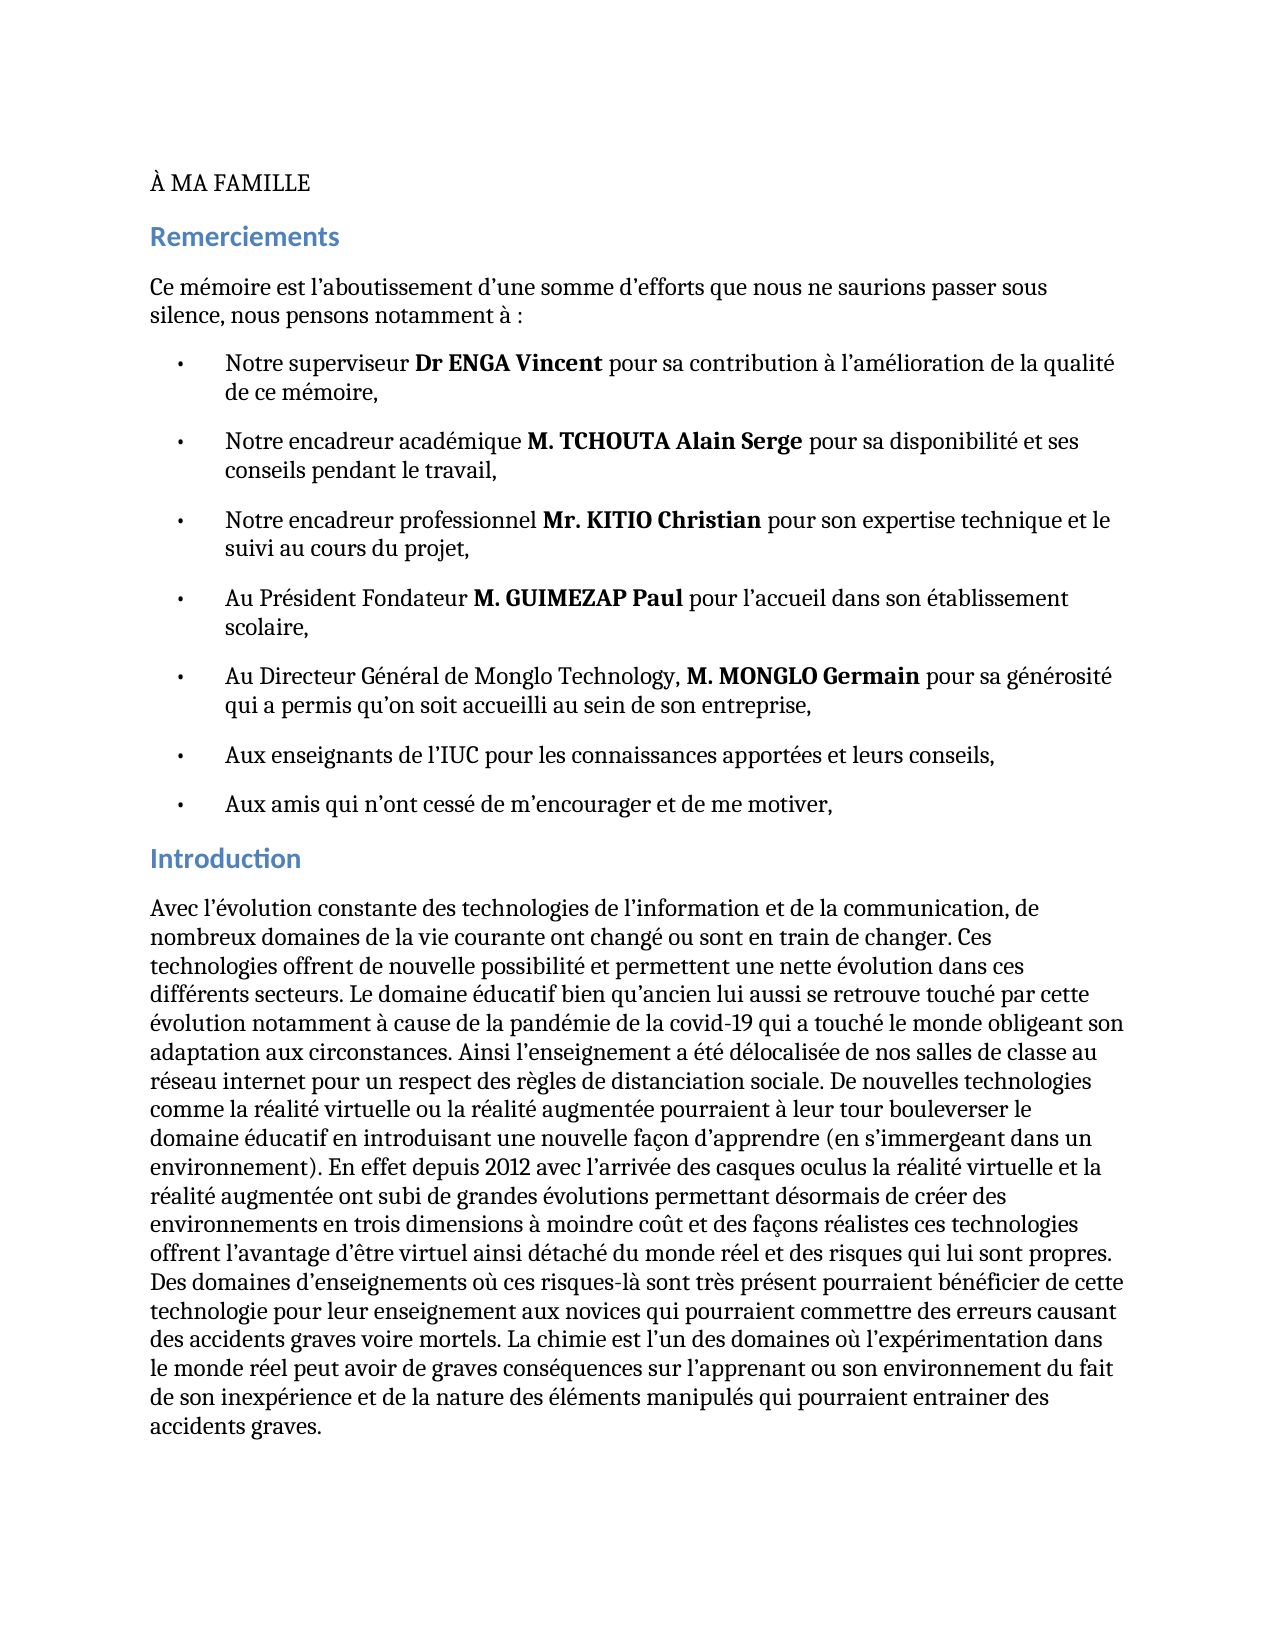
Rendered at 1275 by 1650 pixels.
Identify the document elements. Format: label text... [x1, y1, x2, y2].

list Notre encadreur académique M. TCHOUTA Alain Serge pour sa disponibilité et ses conseils pendant le travail, [175, 427, 1125, 485]
subtitle Remerciements [150, 218, 1125, 254]
list Notre encadreur professionnel Mr. KITIO Christian pour son expertise technique et le suivi au cours du projet, [175, 506, 1125, 563]
list Au Directeur Général de Monglo Technology, M. MONGLO Germain pour sa générosité qui a permis qu’on soit accueilli au sein de son entreprise, [175, 662, 1125, 720]
subtitle Introduction [150, 840, 1125, 875]
list Aux amis qui n’ont cessé de m’encourager et de me motiver, [175, 790, 1125, 819]
list Au Président Fondateur M. GUIMEZAP Paul pour l’accueil dans son établissement scolaire, [175, 584, 1125, 641]
list Notre superviseur Dr ENGA Vincent pour sa contribution à l’amélioration de la qualité de ce mémoire, [175, 349, 1125, 406]
list Aux enseignants de l’IUC pour les connaissances apportées et leurs conseils, [175, 741, 1125, 769]
text À MA FAMILLE [150, 169, 1125, 197]
text Avec l’évolution constante des technologies de l’information et de la communication, de nombreux domaines de la vie courante ont changé ou sont en train de changer. Ces technologies offrent de nouvelle possibilité et permettent une nette évolution dans ces différents secteurs. Le domaine éducatif bien qu’ancien lui aussi se retrouve touché par cette évolution notamment à cause de la pandémie de la covid-19 qui a touché le monde obligeant son adaptation aux circonstances. Ainsi l’enseignement a été délocalisée de nos salles de classe au réseau internet pour un respect des règles de distanciation sociale. De nouvelles technologies comme la réalité virtuelle ou la réalité augmentée pourraient à leur tour bouleverser le domaine éducatif en introduisant une nouvelle façon d’apprendre (en s’immergeant dans un environnement). En effet depuis 2012 avec l’arrivée des casques oculus la réalité virtuelle et la réalité augmentée ont subi de grandes évolutions permettant désormais de créer des environnements en trois dimensions à moindre coût et des façons réalistes ces technologies offrent l’avantage d’être virtuel ainsi détaché du monde réel et des risques qui lui sont propres. Des domaines d’enseignements où ces risques-là sont très présent pourraient bénéficier de cette technologie pour leur enseignement aux novices qui pourraient commettre des erreurs causant des accidents graves voire mortels. La chimie est l’un des domaines où l’expérimentation dans le monde réel peut avoir de graves conséquences sur l’apprenant ou son environnement du fait de son inexpérience et de la nature des éléments manipulés qui pourraient entrainer des accidents graves. [150, 894, 1125, 1440]
text Ce mémoire est l’aboutissement d’une somme d’efforts que nous ne saurions passer sous silence, nous pensons notamment à : [150, 273, 1125, 330]
